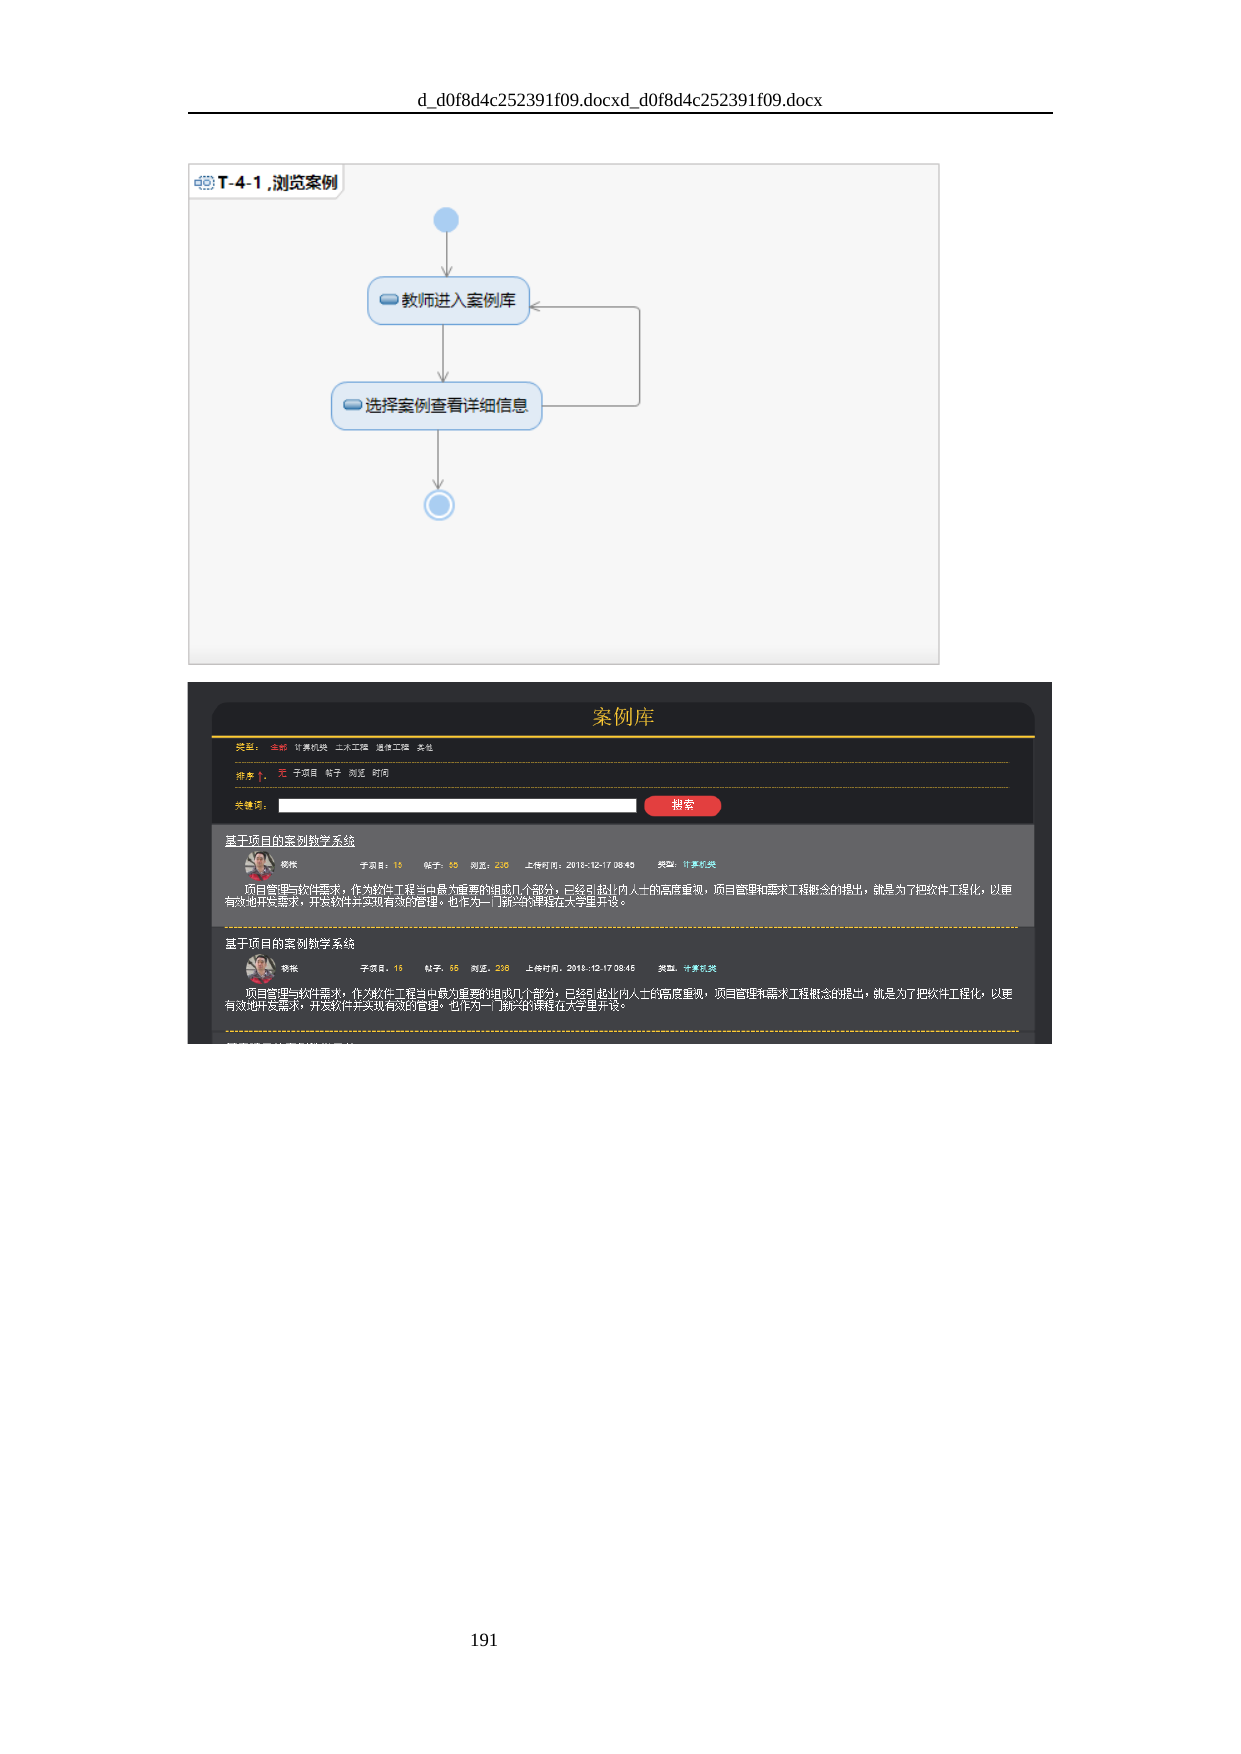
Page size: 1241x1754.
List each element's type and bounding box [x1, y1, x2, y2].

picture [187, 162, 940, 665]
picture [187, 682, 1052, 1044]
